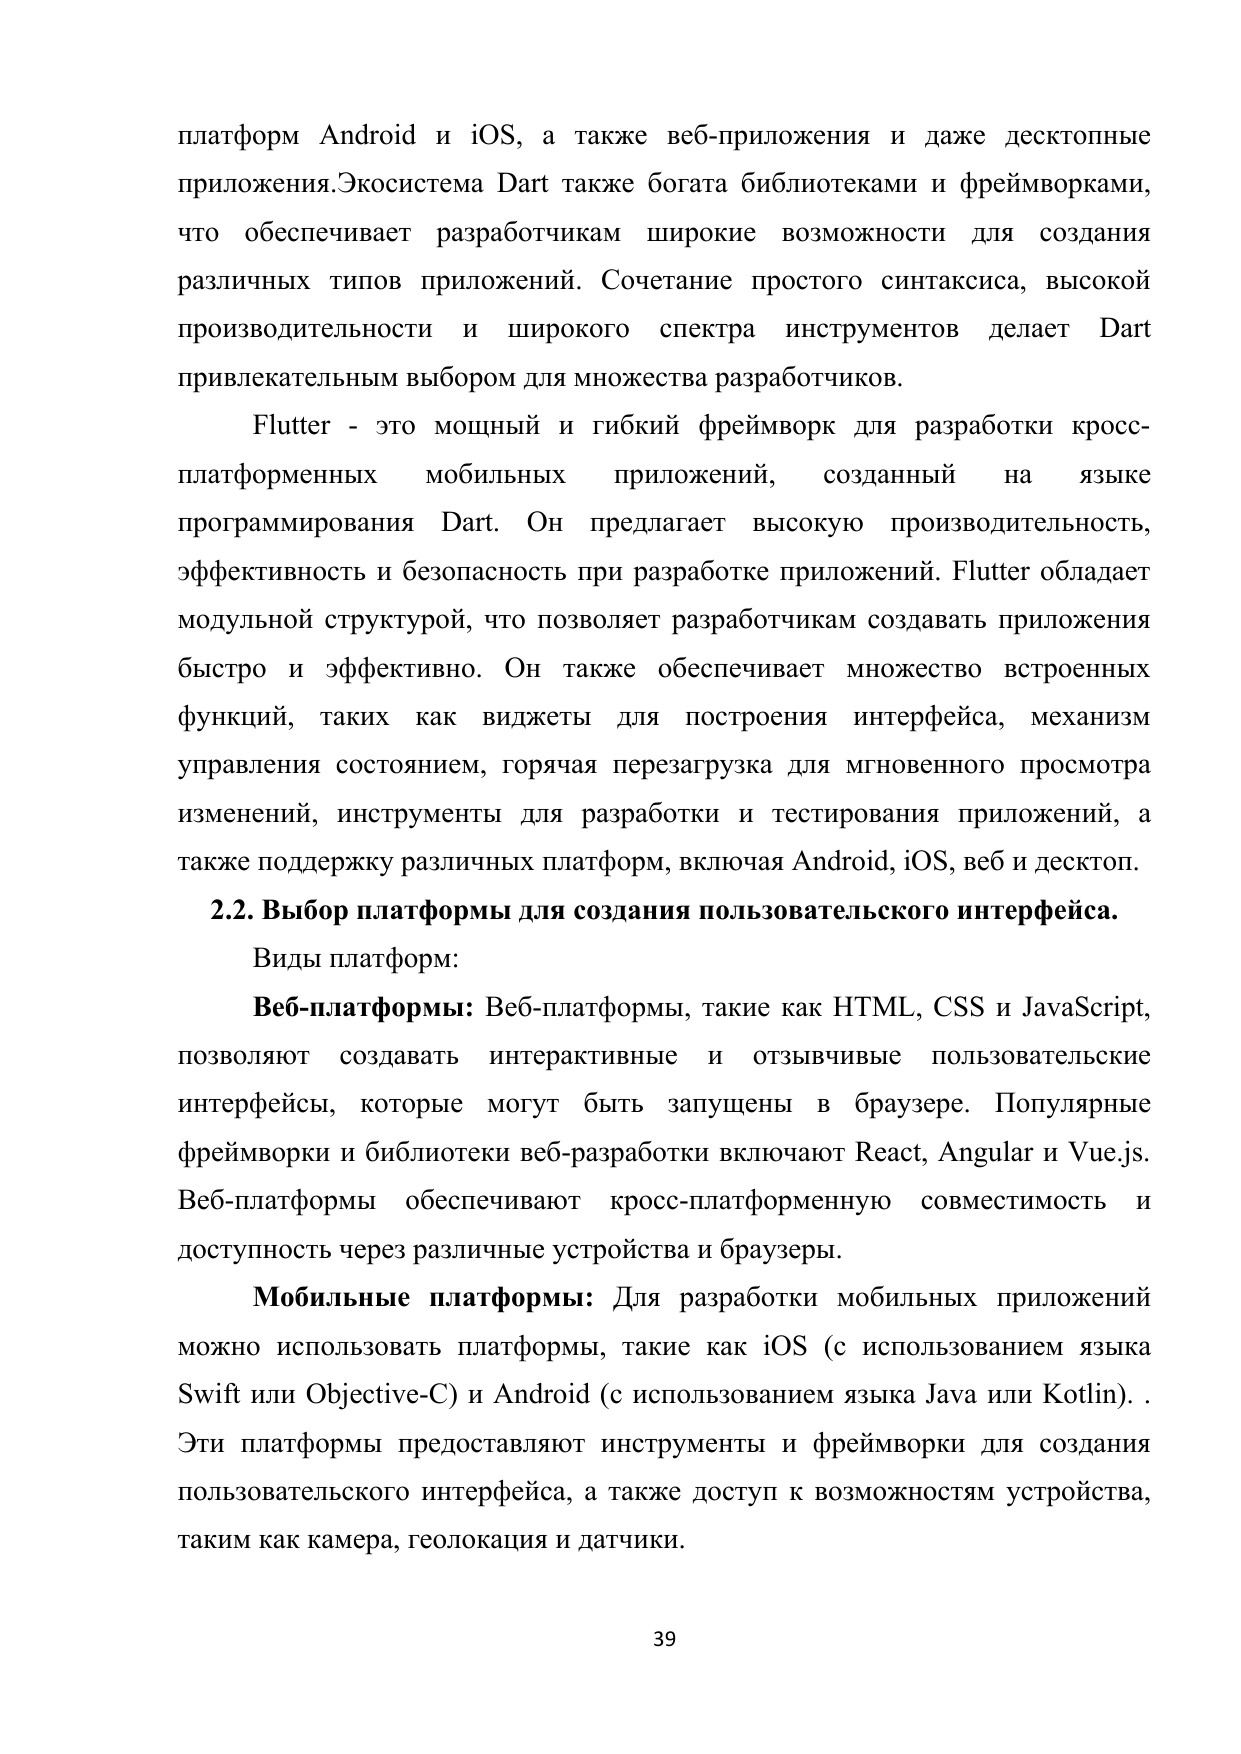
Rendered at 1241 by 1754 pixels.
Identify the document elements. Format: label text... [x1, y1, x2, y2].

text Веб-платформы: Веб-платформы, такие как HTML, CSS и JavaScript, позволяют создавать интерактивные и отзывчивые пользовательские интерфейсы, которые могут быть запущены в браузере. Популярные фреймворки и библиотеки веб-разработки включают React, Angular и Vue.js. Веб-платформы обеспечивают кросс-платформенную совместимость и доступность через различные устройства и браузеры. [177, 990, 1152, 1264]
text Flutter - это мощный и гибкий фреймворк для разработки кросс-платформенных мобильных приложений, созданный на языке программирования Dart. Он предлагает высокую производительность, эффективность и безопасность при разработке приложений. Flutter обладает модульной структурой, что позволяет разработчикам создавать приложения быстро и эффективно. Он также обеспечивает множество встроенных функций, таких как виджеты для построения интерфейса, механизм управления состоянием, горячая перезагрузка для мгновенного просмотра изменений, инструменты для разработки и тестирования приложений, а также поддержку различных платформ, включая Android, iOS, веб и десктоп. [177, 409, 1152, 877]
text 2.2. Выбор платформы для создания пользовательского интерфейса. [177, 893, 1152, 925]
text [177, 118, 1152, 393]
text Мобильные платформы: Для разработки мобильных приложений можно использовать платформы, такие как iOS (с использованием языка Swift или Objective-C) и Android (с использованием языка Java или Kotlin). . Эти платформы предоставляют инструменты и фреймворки для создания пользовательского интерфейса, а также доступ к возможностям устройства, таким как камера, геолокация и датчики. [177, 1281, 1152, 1555]
text Виды платформ: [177, 942, 1152, 974]
